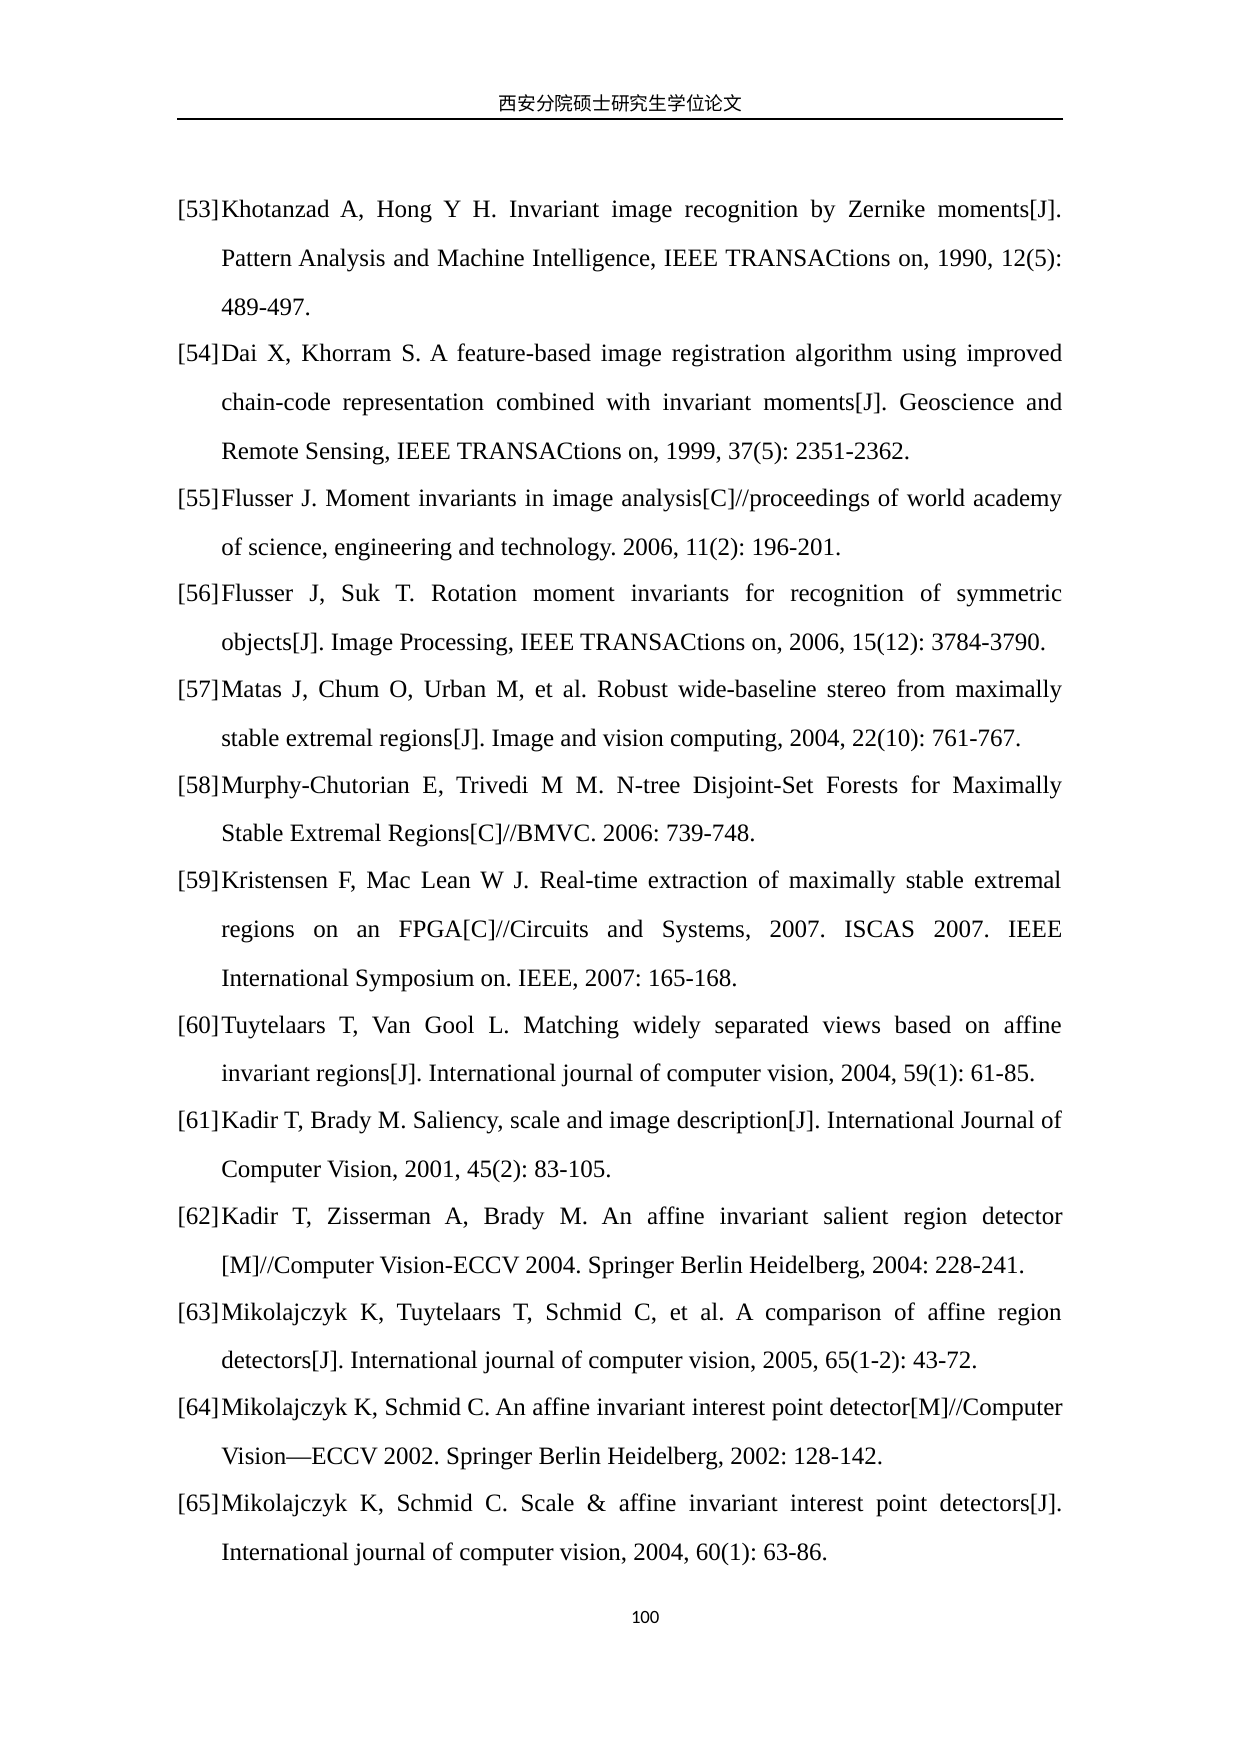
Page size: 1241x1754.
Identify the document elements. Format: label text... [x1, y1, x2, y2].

list Mikolajczyk K, Tuytelaars T, Schmid C, et al. A comparison of affine region detectors[J]. International journal of computer vision, 2005, 65(1-2): 43-72. [177, 1295, 1063, 1376]
list Khotanzad A, Hong Y H. Invariant image recognition by Zernike moments[J]. Pattern Analysis and Machine Intelligence, IEEE TRANSACtions on, 1990, 12(5): 489-497. [177, 192, 1063, 322]
list Kadir T, Brady M. Saliency, scale and image description[J]. International Journal of Computer Vision, 2001, 45(2): 83-105. [177, 1103, 1063, 1185]
list Murphy-Chutorian E, Trivedi M M. N-tree Disjoint-Set Forests for Maximally Stable Extremal Regions[C]//BMVC. 2006: 739-748. [177, 768, 1063, 849]
list Dai X, Khorram S. A feature-based image registration algorithm using improved chain-code representation combined with invariant moments[J]. Geoscience and Remote Sensing, IEEE TRANSACtions on, 1999, 37(5): 2351-2362. [177, 337, 1063, 467]
list Matas J, Chum O, Urban M, et al. Robust wide-baseline stereo from maximally stable extremal regions[J]. Image and vision computing, 2004, 22(10): 761-767. [177, 672, 1063, 753]
list Tuytelaars T, Van Gool L. Matching widely separated views based on affine invariant regions[J]. International journal of computer vision, 2004, 59(1): 61-85. [177, 1008, 1063, 1089]
list Flusser J. Moment invariants in image analysis[C]//proceedings of world academy of science, engineering and technology. 2006, 11(2): 196-201. [177, 481, 1063, 562]
list Kristensen F, Mac Lean W J. Real-time extraction of maximally stable extremal regions on an FPGA[C]//Circuits and Systems, 2007. ISCAS 2007. IEEE International Symposium on. IEEE, 2007: 165-168. [177, 863, 1063, 993]
list Mikolajczyk K, Schmid C. Scale & affine invariant interest point detectors[J]. International journal of computer vision, 2004, 60(1): 63-86. [177, 1486, 1063, 1567]
list Flusser J, Suk T. Rotation moment invariants for recognition of symmetric objects[J]. Image Processing, IEEE TRANSACtions on, 2006, 15(12): 3784-3790. [177, 577, 1063, 658]
list Kadir T, Zisserman A, Brady M. An affine invariant salient region detector [M]//Computer Vision-ECCV 2004. Springer Berlin Heidelberg, 2004: 228-241. [177, 1199, 1063, 1280]
list Mikolajczyk K, Schmid C. An affine invariant interest point detector[M]//Computer Vision—ECCV 2002. Springer Berlin Heidelberg, 2002: 128-142. [177, 1390, 1063, 1472]
